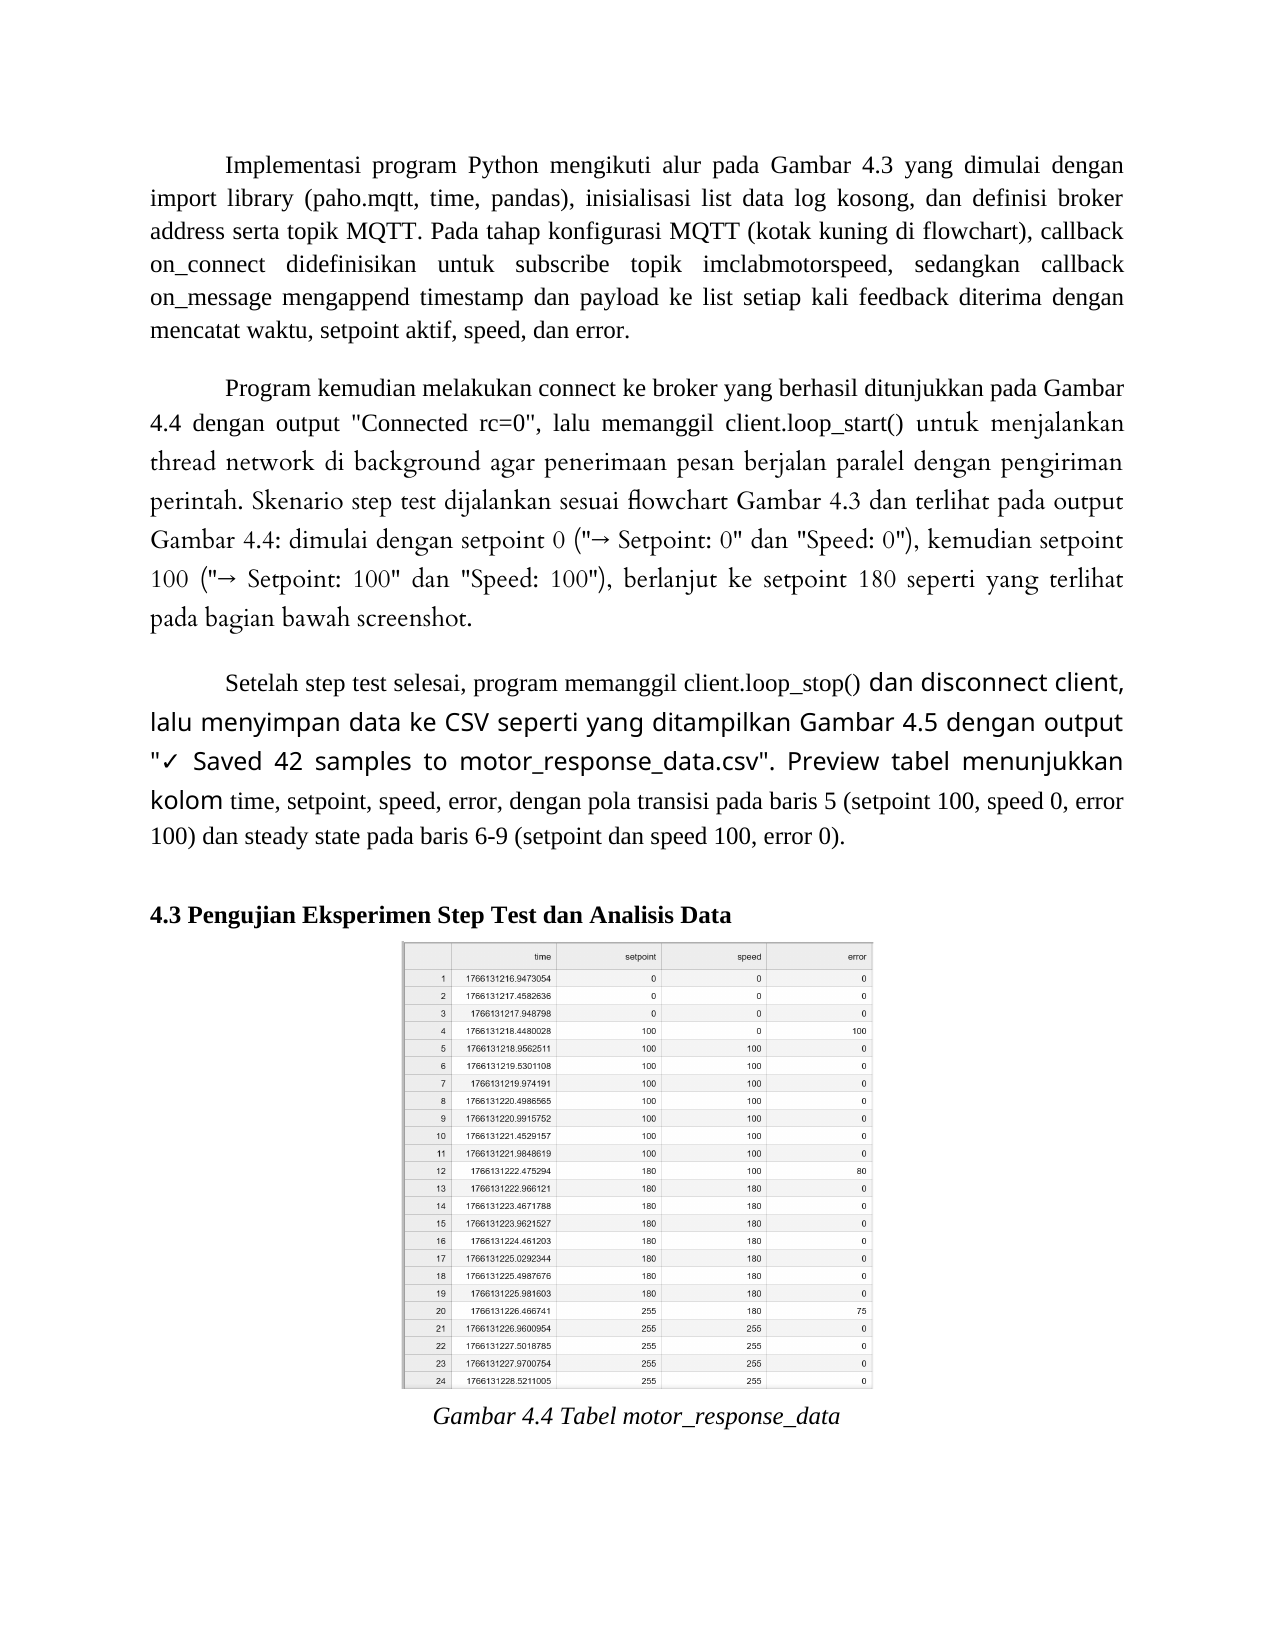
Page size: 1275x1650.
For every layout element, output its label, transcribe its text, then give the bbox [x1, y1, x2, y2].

picture [401, 941, 874, 1389]
text Setelah step test selesai, program memanggil client.loop_stop() dan disconnect client, lalu menyimpan data ke CSV seperti yang ditampilkan Gambar 4.5 dengan output "✓ Saved 42 samples to motor_response_data.csv". Preview tabel menunjukkan kolom time, setpoint, speed, error, dengan pola transisi pada baris 5 (setpoint 100, speed 0, error 100) dan steady state pada baris 6-9 (setpoint dan speed 100, error 0). [150, 665, 1125, 849]
text Gambar 4.4 Tabel motor_response_data [150, 1401, 1125, 1430]
text Implementasi program Python mengikuti alur pada Gambar 4.3 yang dimulai dengan import library (paho.mqtt, time, pandas), inisialisasi list data log kosong, dan definisi broker address serta topik MQTT. Pada tahap konfigurasi MQTT (kotak kuning di flowchart), callback on_connect didefinisikan untuk subscribe topik imclabmotorspeed, sedangkan callback on_message mengappend timestamp dan payload ke list setiap kali feedback diterima dengan mencatat waktu, setpoint aktif, speed, dan error.​ [150, 150, 1125, 344]
text Program kemudian melakukan connect ke broker yang berhasil ditunjukkan pada Gambar 4.4 dengan output "Connected rc=0", lalu memanggil client.loop_start() untuk menjalankan thread network di background agar penerimaan pesan berjalan paralel dengan pengiriman perintah. Skenario step test dijalankan sesuai flowchart Gambar 4.3 dan terlihat pada output Gambar 4.4: dimulai dengan setpoint 0 ("→ Setpoint: 0" dan "Speed: 0"), kemudian setpoint 100 ("→ Setpoint: 100" dan "Speed: 100"), berlanjut ke setpoint 180 seperti yang terlihat pada bagian bawah screenshot.​ [150, 373, 1125, 635]
text 4.3 Pengujian Eksperimen Step Test dan Analisis Data [150, 900, 1125, 929]
